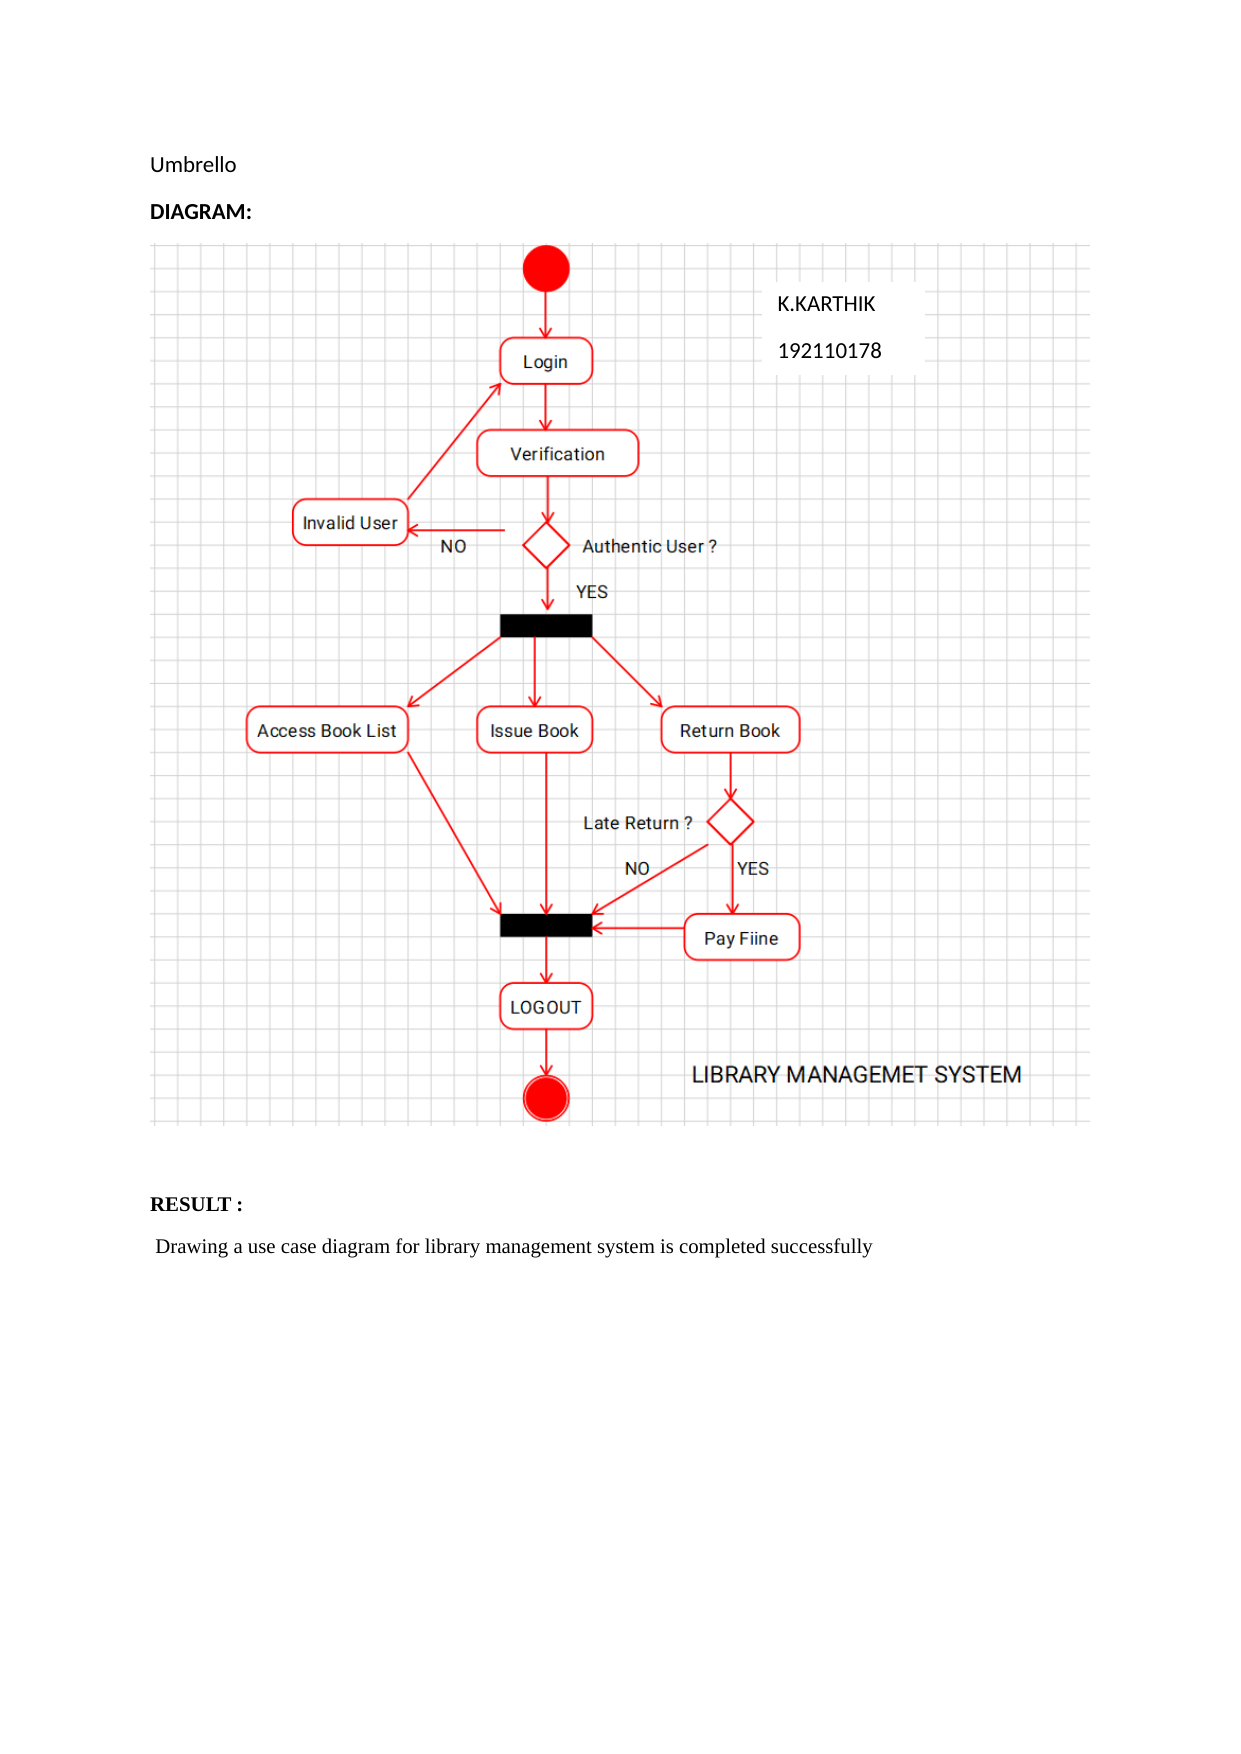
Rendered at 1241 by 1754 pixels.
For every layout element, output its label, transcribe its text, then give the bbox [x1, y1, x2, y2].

text DIAGRAM: [150, 197, 1090, 225]
text RESULT : [150, 1191, 1090, 1216]
text Umbrello [150, 150, 1090, 178]
picture [150, 243, 1091, 1126]
text Drawing a use case diagram for library management system is completed successfully [150, 1234, 1090, 1258]
